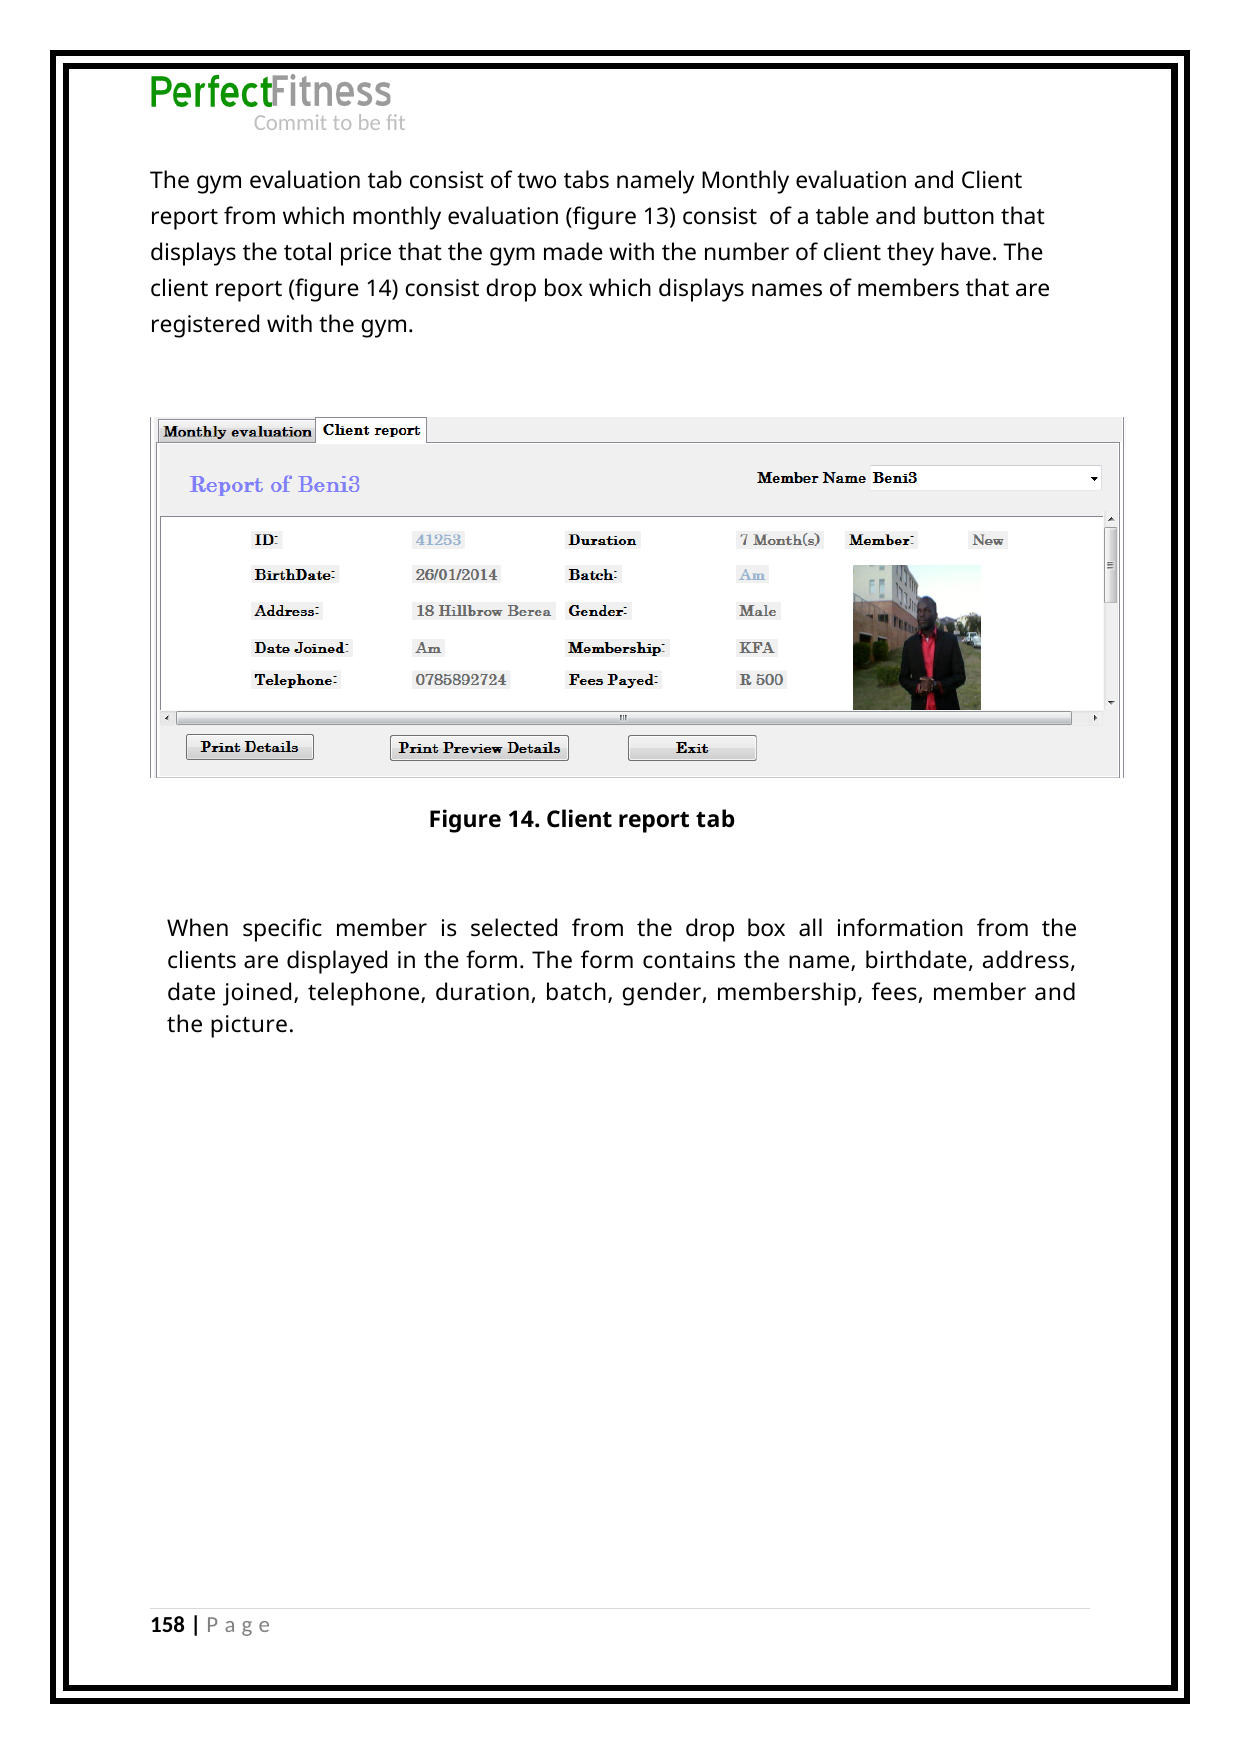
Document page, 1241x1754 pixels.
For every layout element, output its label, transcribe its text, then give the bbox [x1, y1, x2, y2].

picture [150, 417, 1125, 778]
picture [150, 73, 391, 108]
text When specific member is selected from the drop box all information from the clients are displayed in the form. The form contains the name, birthdate, address, date joined, telephone, duration, batch, gender, membership, fees, member and the picture. [167, 912, 1078, 1039]
text Figure 14. Client report tab [428, 802, 1090, 834]
text The gym evaluation tab consist of two tabs namely Monthly evaluation and Client report from which monthly evaluation (figure 13) consist of a table and button that displays the total price that the gym made with the number of client they have. The client report (figure 14) consist drop box which displays names of members that are registered with the gym. [150, 164, 1090, 339]
